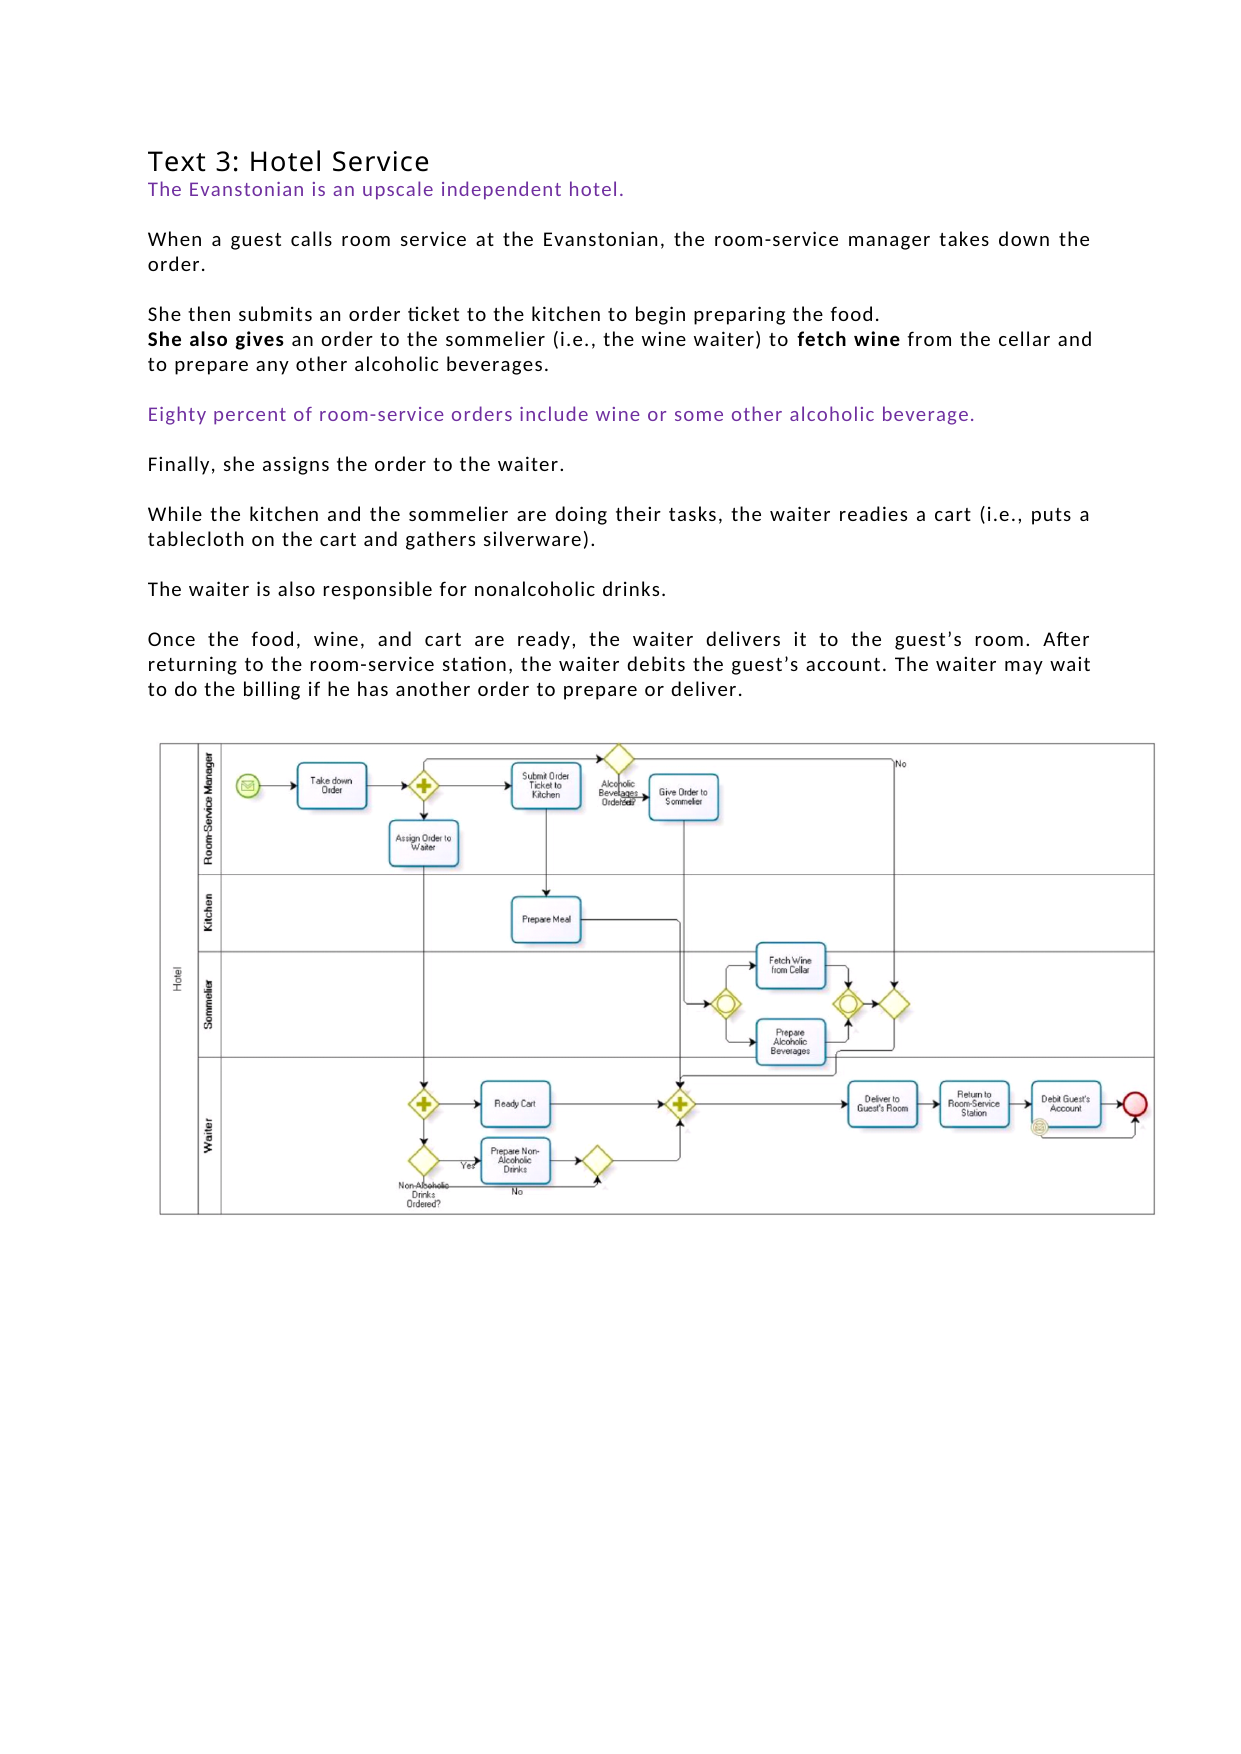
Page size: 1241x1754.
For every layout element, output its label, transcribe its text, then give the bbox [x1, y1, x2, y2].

subtitle Text 3: Hotel Service [148, 152, 1093, 177]
text Finally, she assigns the order to the waiter. [148, 452, 1093, 477]
text She then submits an order ticket to the kitchen to begin preparing the food. [148, 302, 1093, 327]
text While the kitchen and the sommelier are doing their tasks, the waiter readies a cart (i.e., puts a tablecloth on the cart and gathers silverware). [148, 502, 1093, 552]
text The waiter is also responsible for nonalcoholic drinks. [148, 577, 1093, 602]
text The Evanstonian is an upscale independent hotel. [148, 177, 1093, 202]
text Once the food, wine, and cart are ready, the waiter delivers it to the guest’s room. After returning to the room-service station, the waiter debits the guest’s account. The waiter may wait to do the billing if he has another order to prepare or deliver. [148, 627, 1093, 702]
text She also gives an order to the sommelier (i.e., the wine waiter) to fetch wine from the cellar and to prepare any other alcoholic beverages. [148, 327, 1093, 377]
text When a guest calls room service at the Evanstonian, the room-service manager takes down the order. [148, 227, 1093, 277]
picture [155, 730, 1168, 1227]
text Eighty percent of room-service orders include wine or some other alcoholic beverage. [148, 402, 1093, 427]
